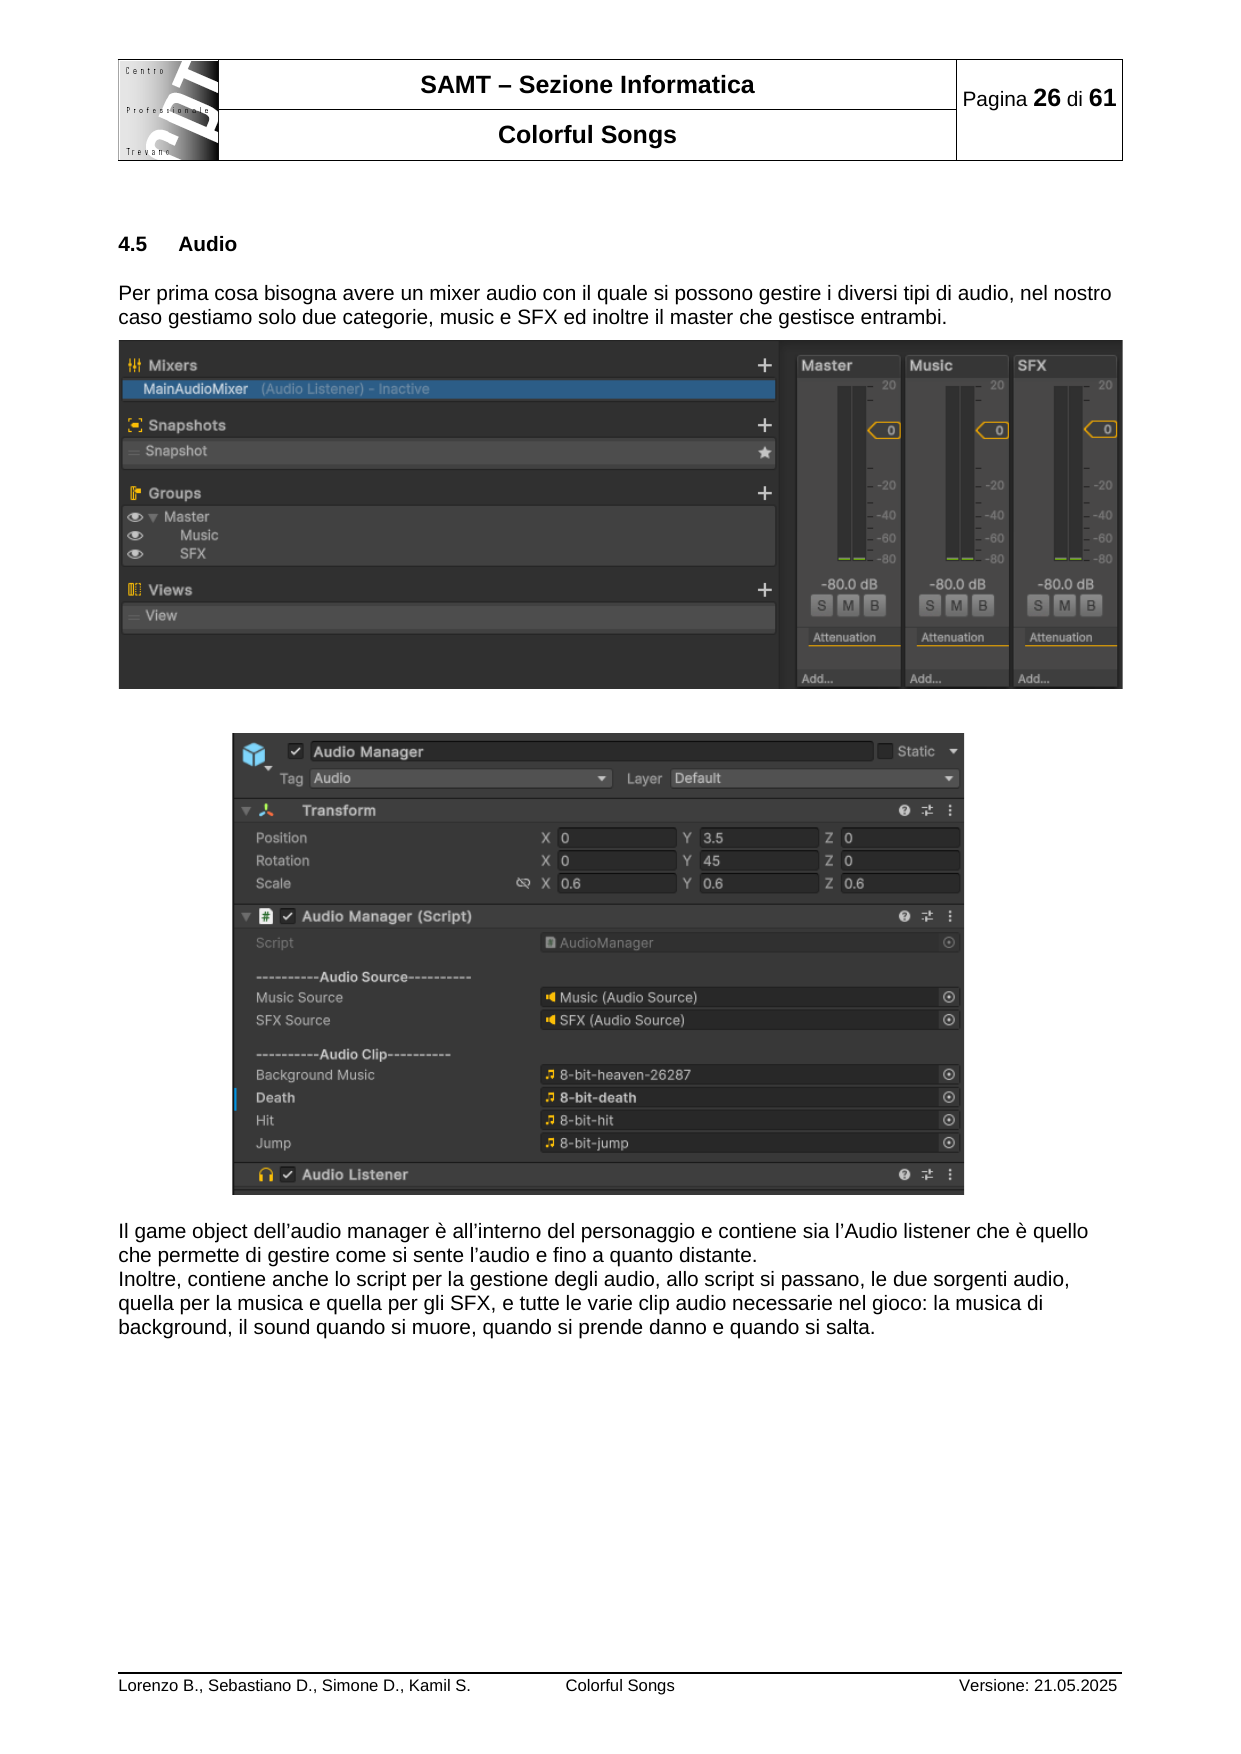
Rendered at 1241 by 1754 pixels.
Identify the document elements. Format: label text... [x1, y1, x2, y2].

text Inoltre, contiene anche lo script per la gestione degli audio, allo script si passano, le due sorgenti audio, quella per la musica e quella per gli SFX, e tutte le varie clip audio necessarie nel gioco: la musica di background, il sound quando si muore, quando si prende danno e quando si salta. [118, 1267, 1122, 1338]
text Per prima cosa bisogna avere un mixer audio con il quale si possono gestire i diversi tipi di audio, nel nostro caso gestiamo solo due categorie, music e SFX ed inoltre il master che gestisce entrambi. [118, 281, 1122, 329]
picture [118, 340, 1123, 689]
subtitle Audio [118, 232, 1122, 256]
picture [232, 733, 965, 1195]
picture [118, 60, 219, 160]
text Il game object dell’audio manager è all’interno del personaggio e contiene sia l’Audio listener che è quello che permette di gestire come si sente l’audio e fino a quanto distante. [118, 1219, 1122, 1267]
